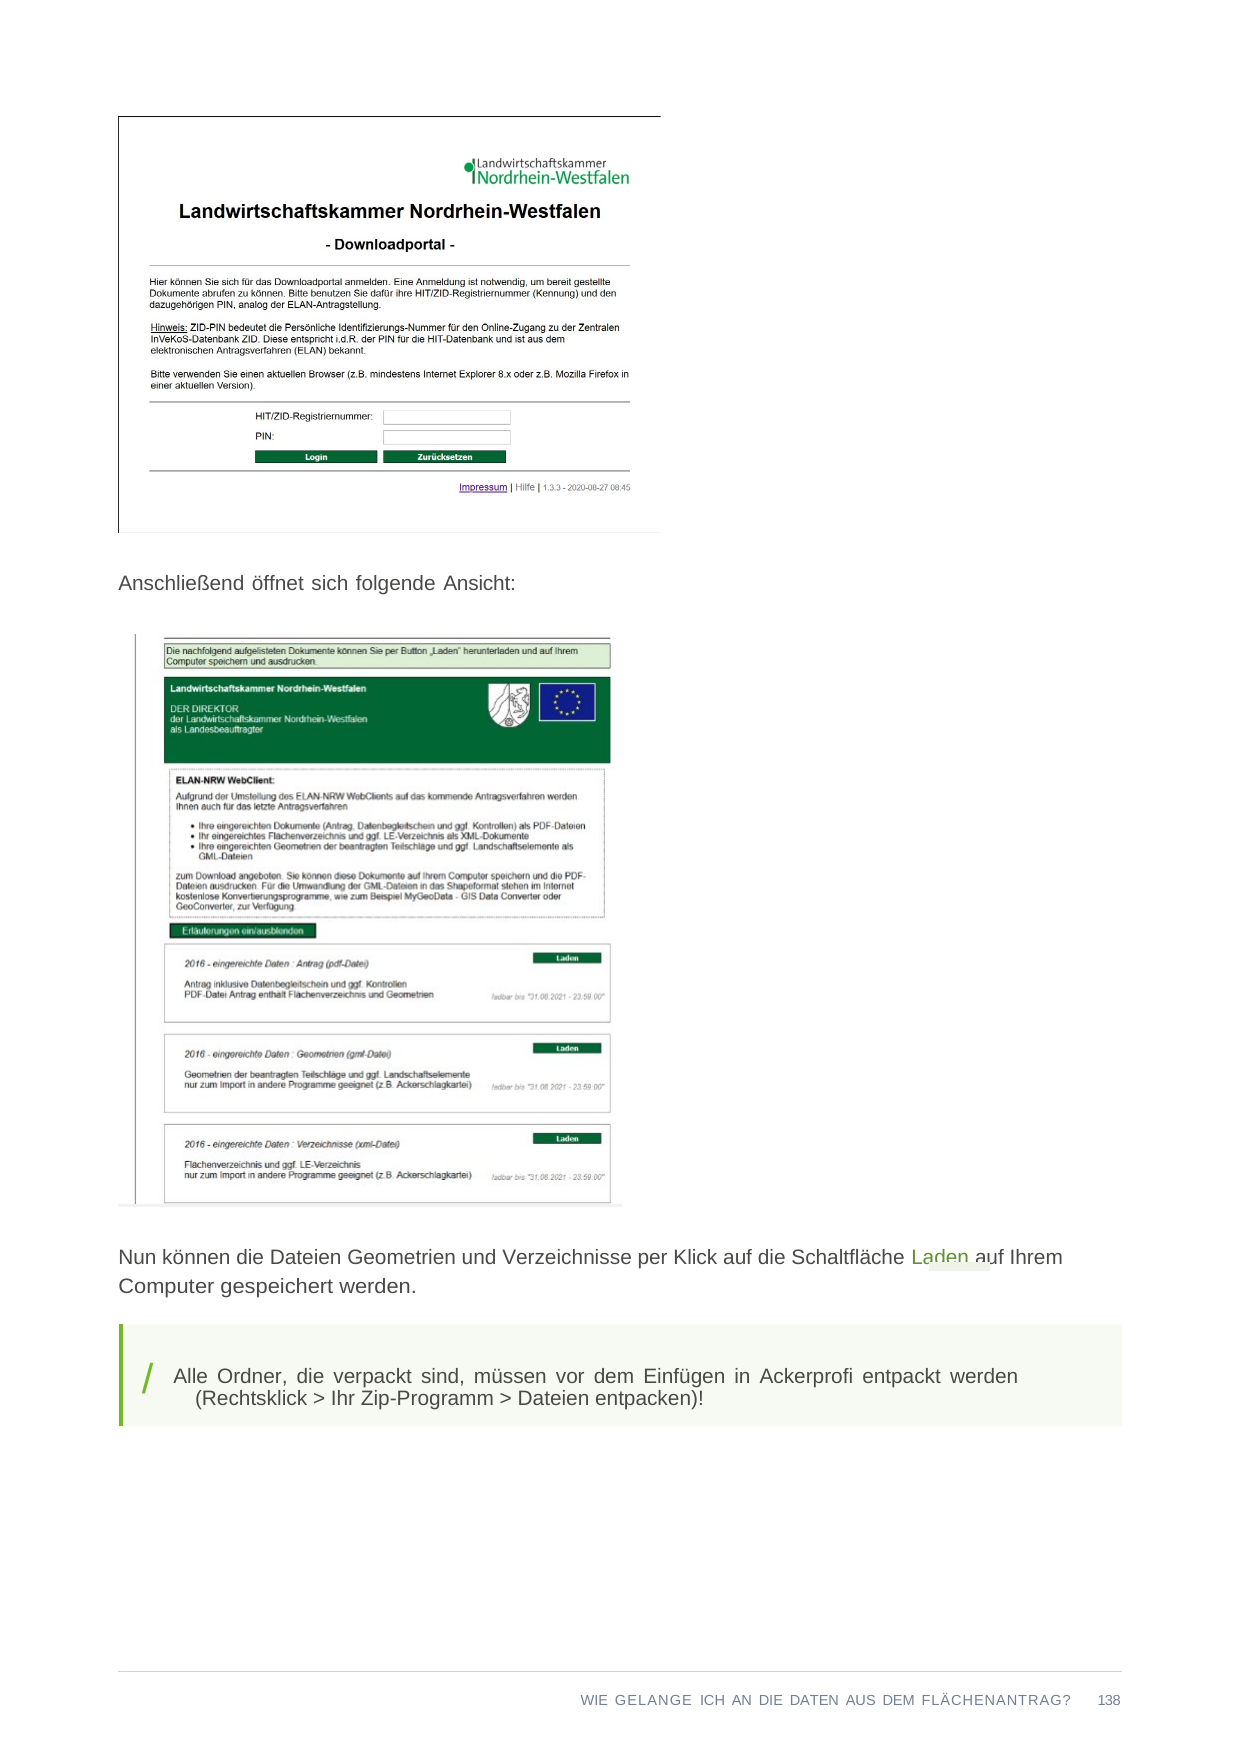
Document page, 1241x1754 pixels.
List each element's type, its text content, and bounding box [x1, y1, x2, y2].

text Anschließend öffnet sich folgende Ansicht: [118, 571, 1240, 595]
picture [118, 634, 623, 1207]
text Nun können die Dateien Geometrien und Verzeichnisse per Klick auf die Schaltfläche Laden auf Ihrem Computer gespeichert werden. [118, 1245, 1118, 1298]
picture [118, 116, 661, 533]
